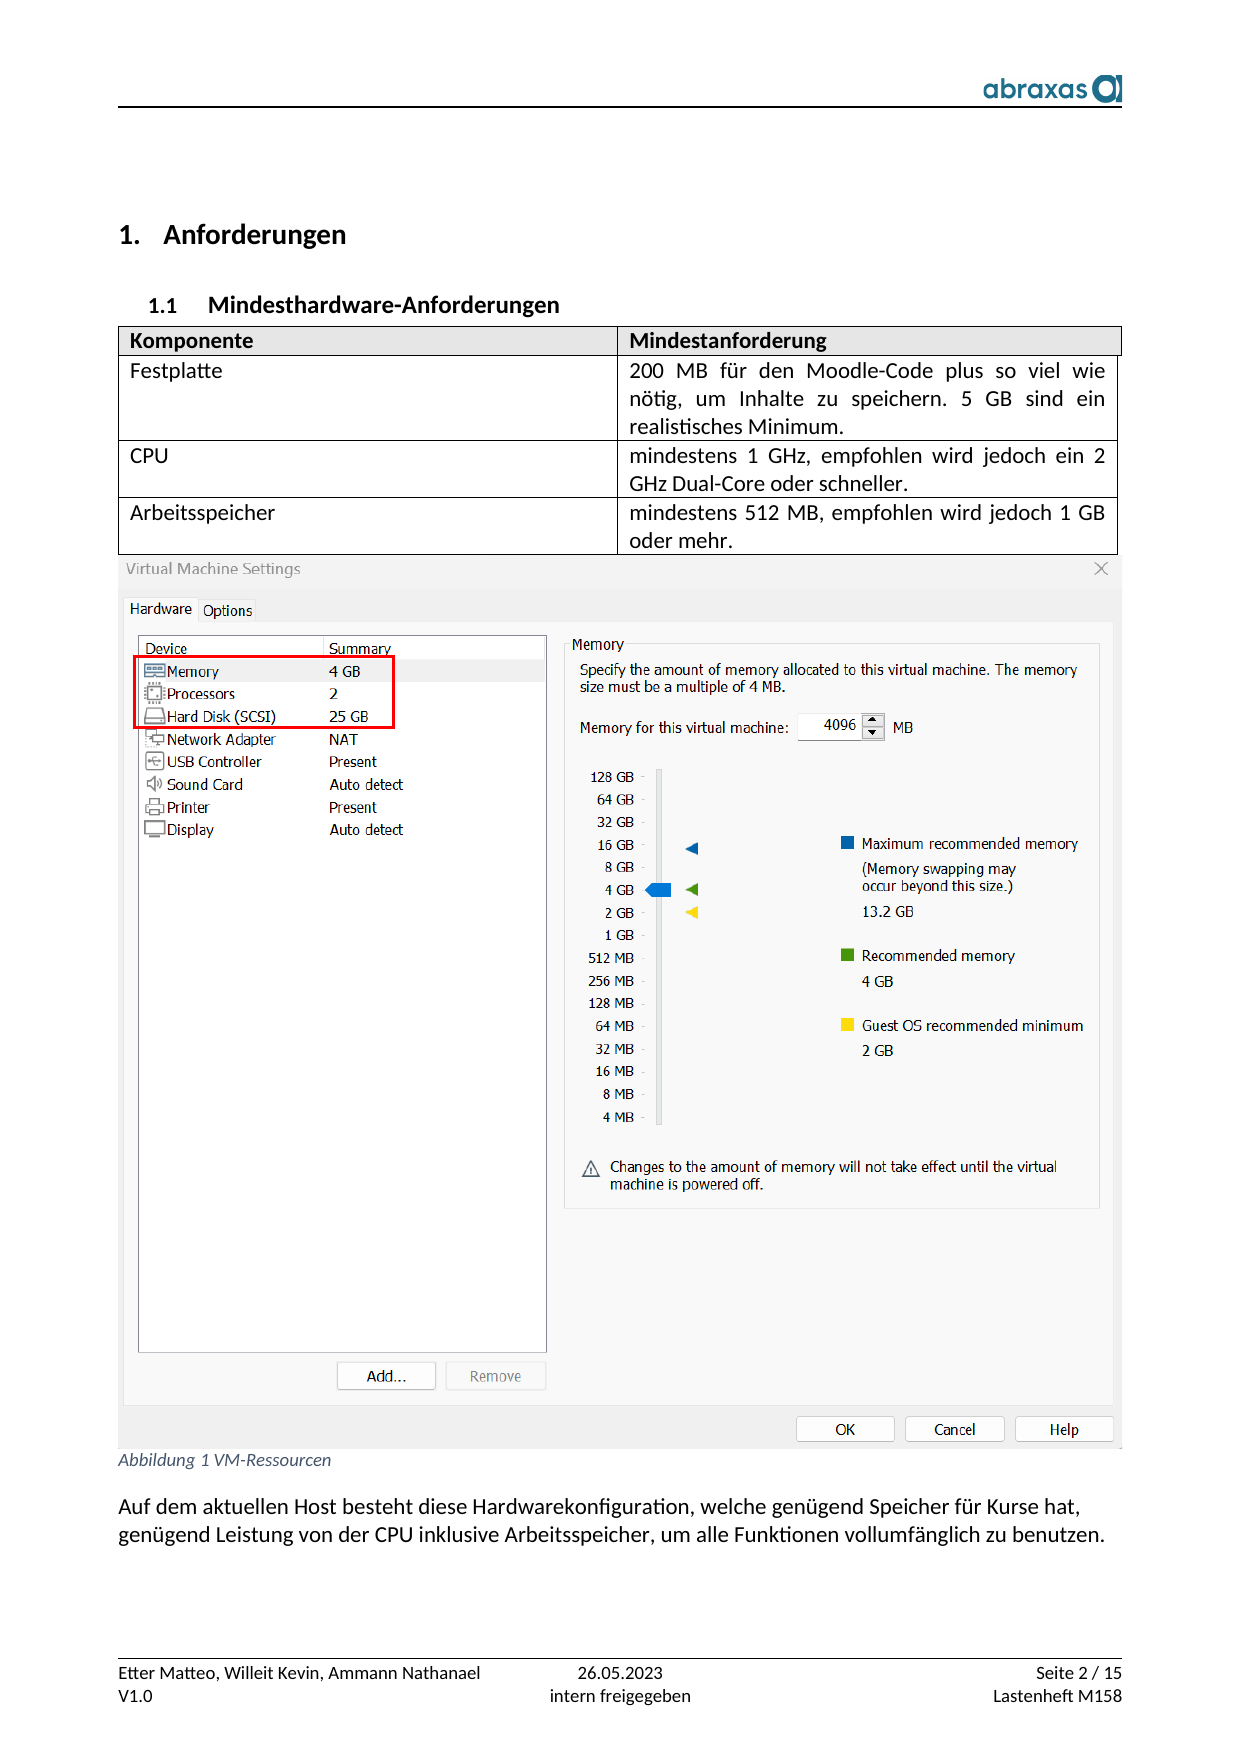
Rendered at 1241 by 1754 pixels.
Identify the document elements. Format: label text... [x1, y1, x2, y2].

subtitle Mindesthardware-Anforderungen [148, 289, 1122, 319]
table_header Komponente [119, 327, 617, 355]
picture [118, 555, 1123, 1449]
text Auf dem aktuellen Host besteht diese Hardwarekonfiguration, welche genügend Speicher für Kurse hat, genügend Leistung von der CPU inklusive Arbeitsspeicher, um alle Funktionen vollumfänglich zu benutzen. [118, 1492, 1122, 1548]
table_cell Arbeitsspeicher [119, 498, 617, 554]
table_cell 200 MB für den Moodle-Code plus so viel wie nötig, um Inhalte zu speichern. 5 GB sind ein realistisches Minimum. [618, 356, 1117, 440]
table_header Mindestanforderung [618, 327, 1121, 355]
table_cell mindestens 512 MB, empfohlen wird jedoch 1 GB oder mehr. [618, 498, 1117, 554]
table_cell CPU [119, 441, 617, 497]
table_cell Festplatte [119, 356, 617, 440]
subtitle Anforderungen [118, 216, 1122, 251]
table_cell mindestens 1 GHz, empfohlen wird jedoch ein 2 GHz Dual-Core oder schneller. [618, 441, 1117, 497]
picture [983, 75, 1123, 103]
